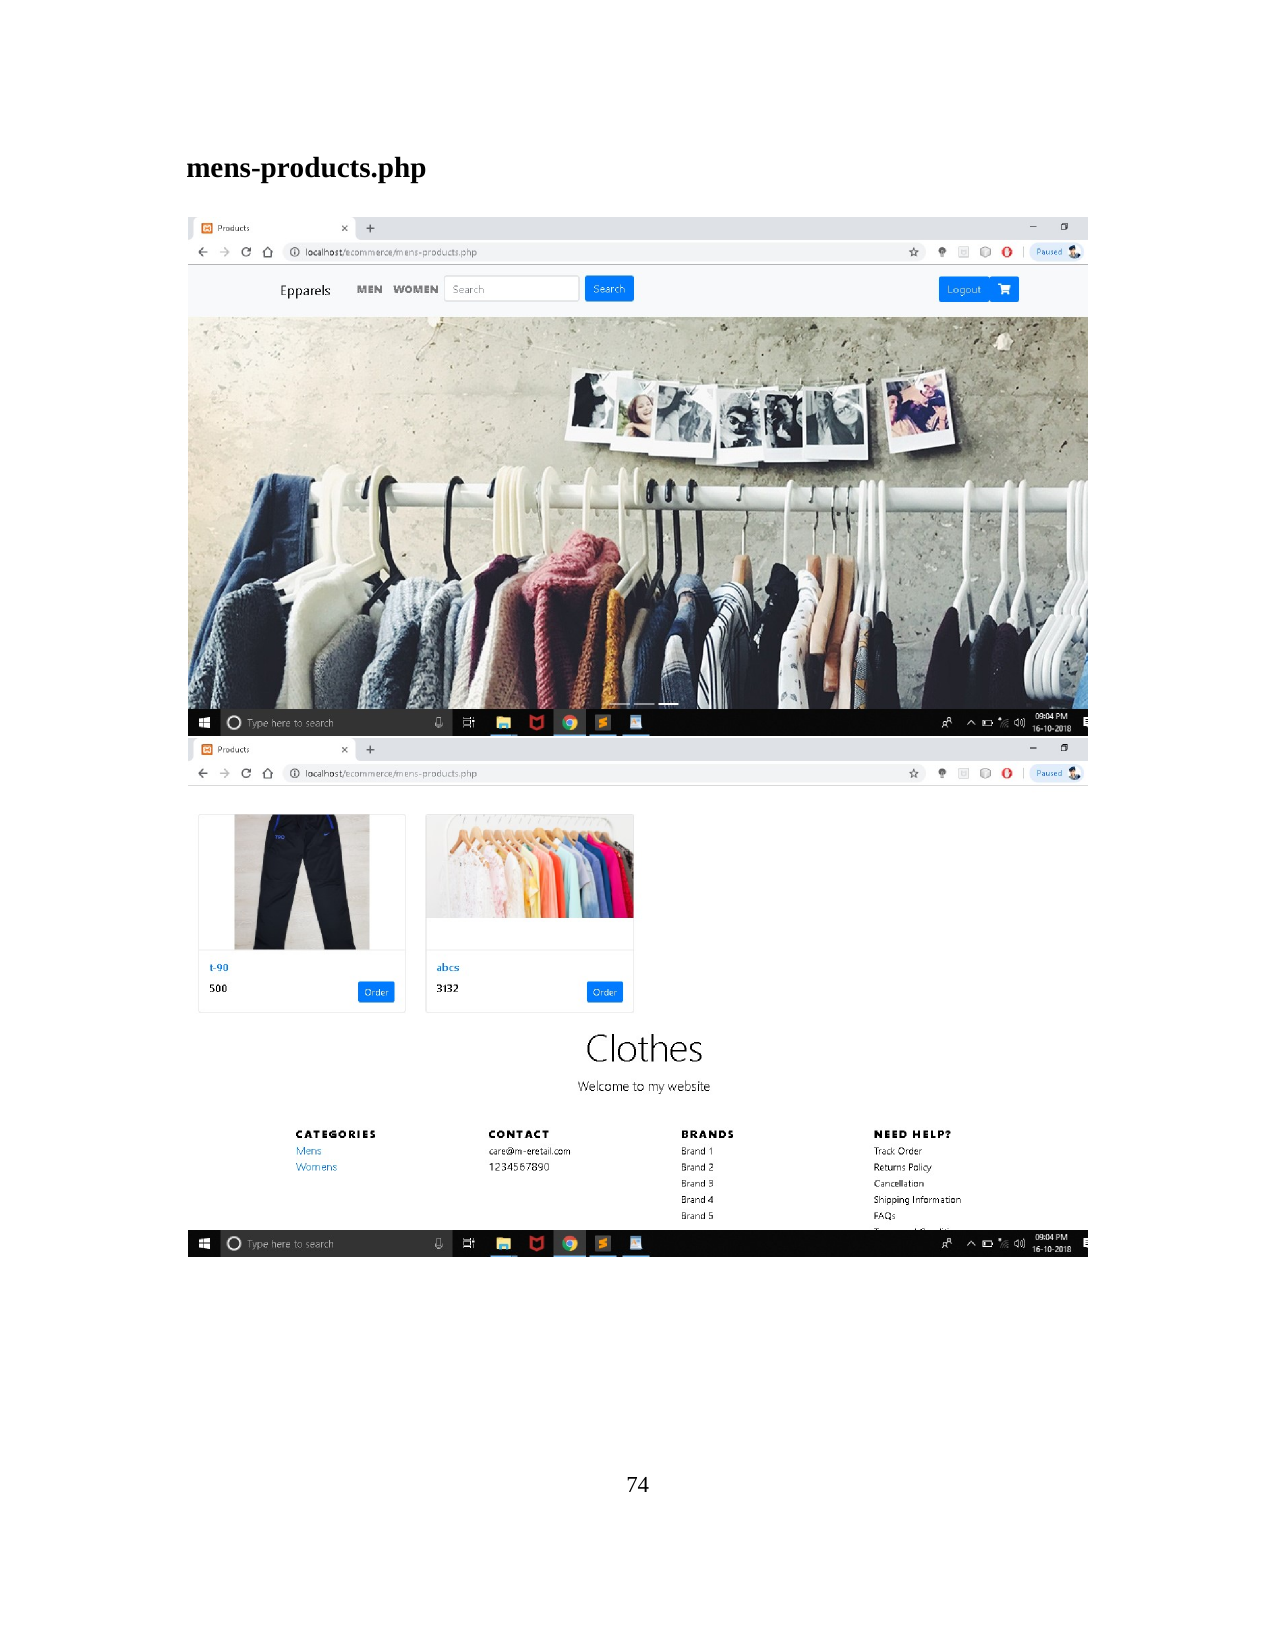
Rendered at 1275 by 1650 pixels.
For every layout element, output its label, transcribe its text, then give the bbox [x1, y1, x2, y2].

picture [187, 216, 1088, 736]
picture [187, 737, 1088, 1257]
text mens-products.php [186, 150, 1087, 183]
